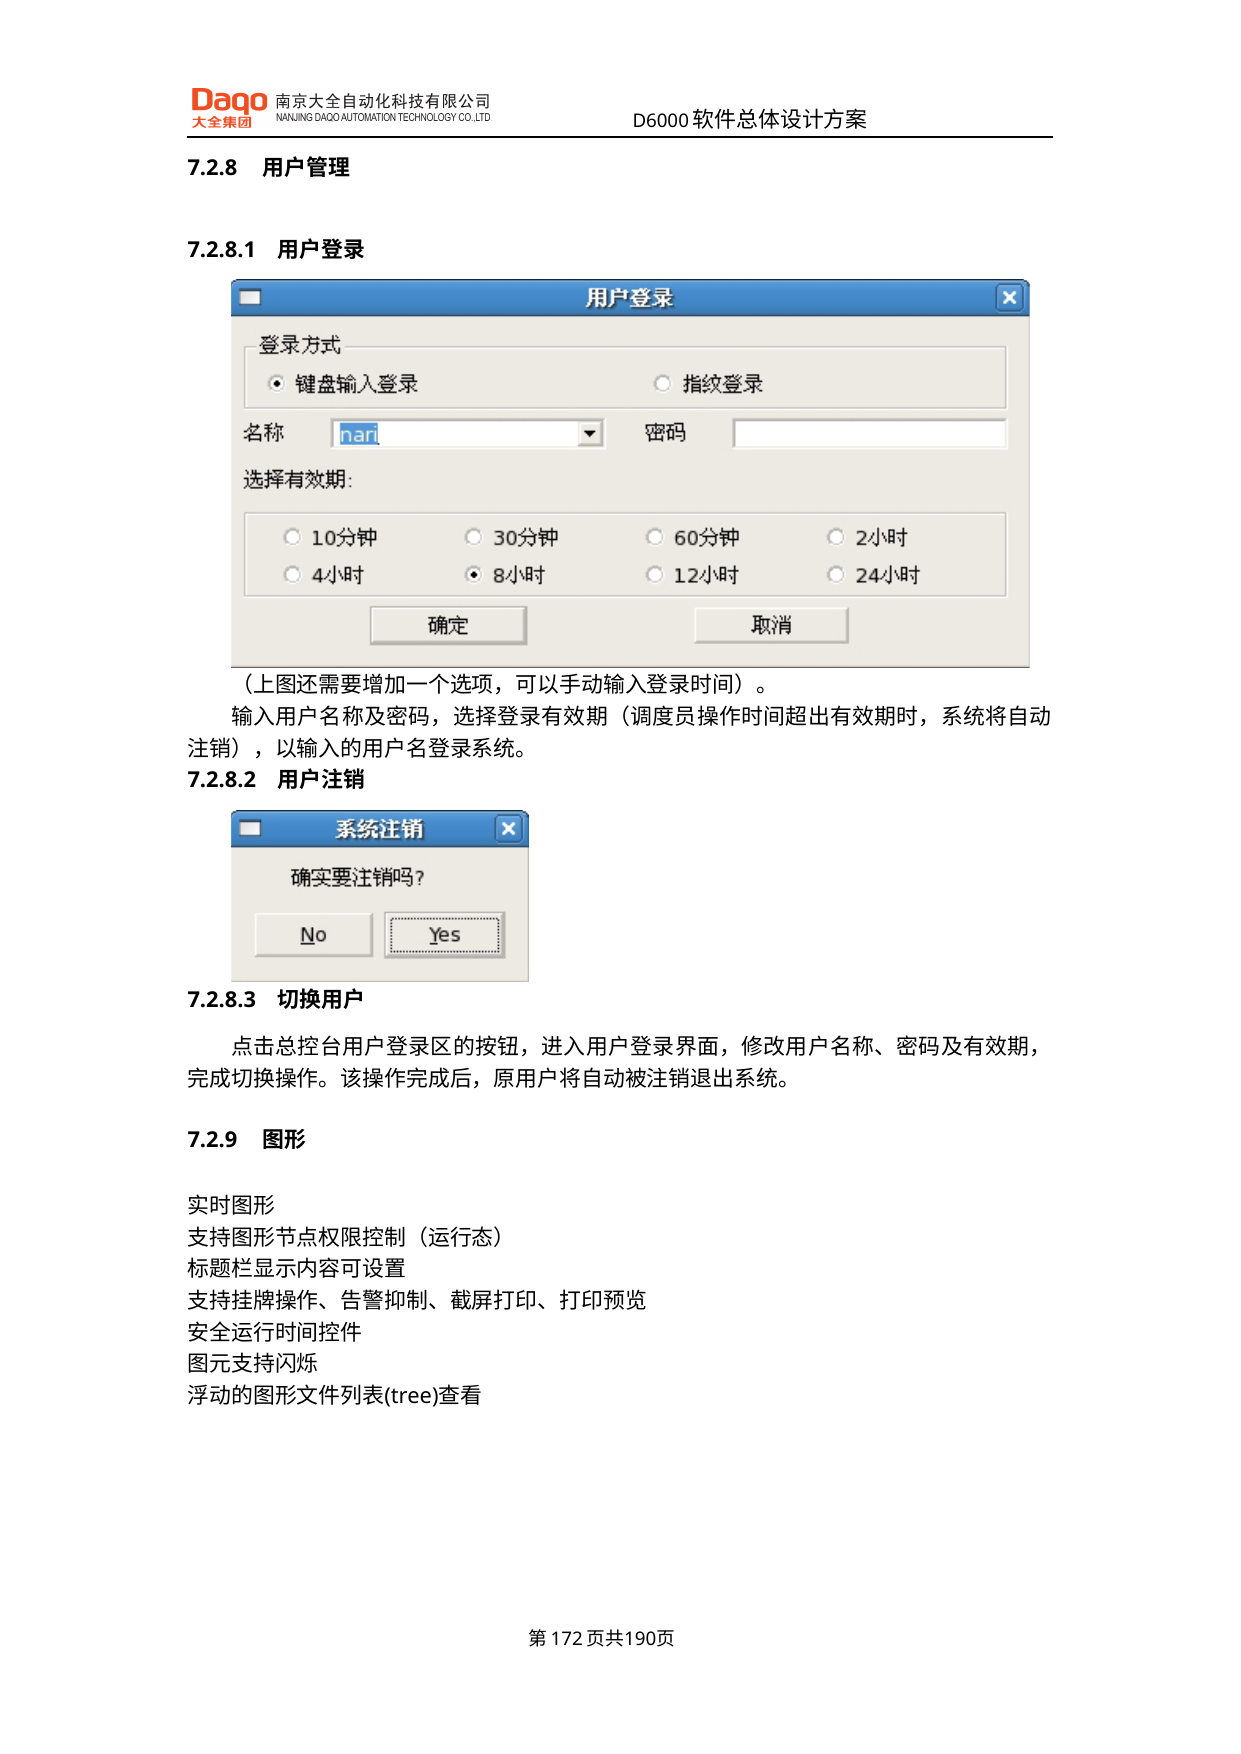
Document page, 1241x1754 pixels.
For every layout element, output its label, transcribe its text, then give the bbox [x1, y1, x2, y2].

subtitle 用户登录 [187, 232, 1053, 264]
text 支持挂牌操作、告警抑制、截屏打印、打印预览 [187, 1283, 1053, 1315]
text 浮动的图形文件列表(tree)查看 [187, 1378, 1053, 1410]
text （上图还需要增加一个选项，可以手动输入登录时间）。 [187, 667, 1053, 699]
picture [187, 88, 492, 128]
text 实时图形 [187, 1188, 1053, 1220]
text 点击总控台用户登录区的按钮，进入用户登录界面，修改用户名称、密码及有效期，完成切换操作。该操作完成后，原用户将自动被注销退出系统。 [187, 1029, 1053, 1092]
subtitle 用户注销 [187, 762, 1053, 794]
text 标题栏显示内容可设置 [187, 1251, 1053, 1283]
text 输入用户名称及密码，选择登录有效期（调度员操作时间超出有效期时，系统将自动注销），以输入的用户名登录系统。 [187, 699, 1053, 762]
subtitle 切换用户 [187, 982, 1053, 1013]
subtitle 用户管理 [187, 150, 1053, 182]
text 安全运行时间控件 [187, 1315, 1053, 1346]
text 支持图形节点权限控制（运行态） [187, 1220, 1053, 1251]
text 图元支持闪烁 [187, 1346, 1053, 1378]
subtitle 图形 [187, 1122, 1053, 1154]
